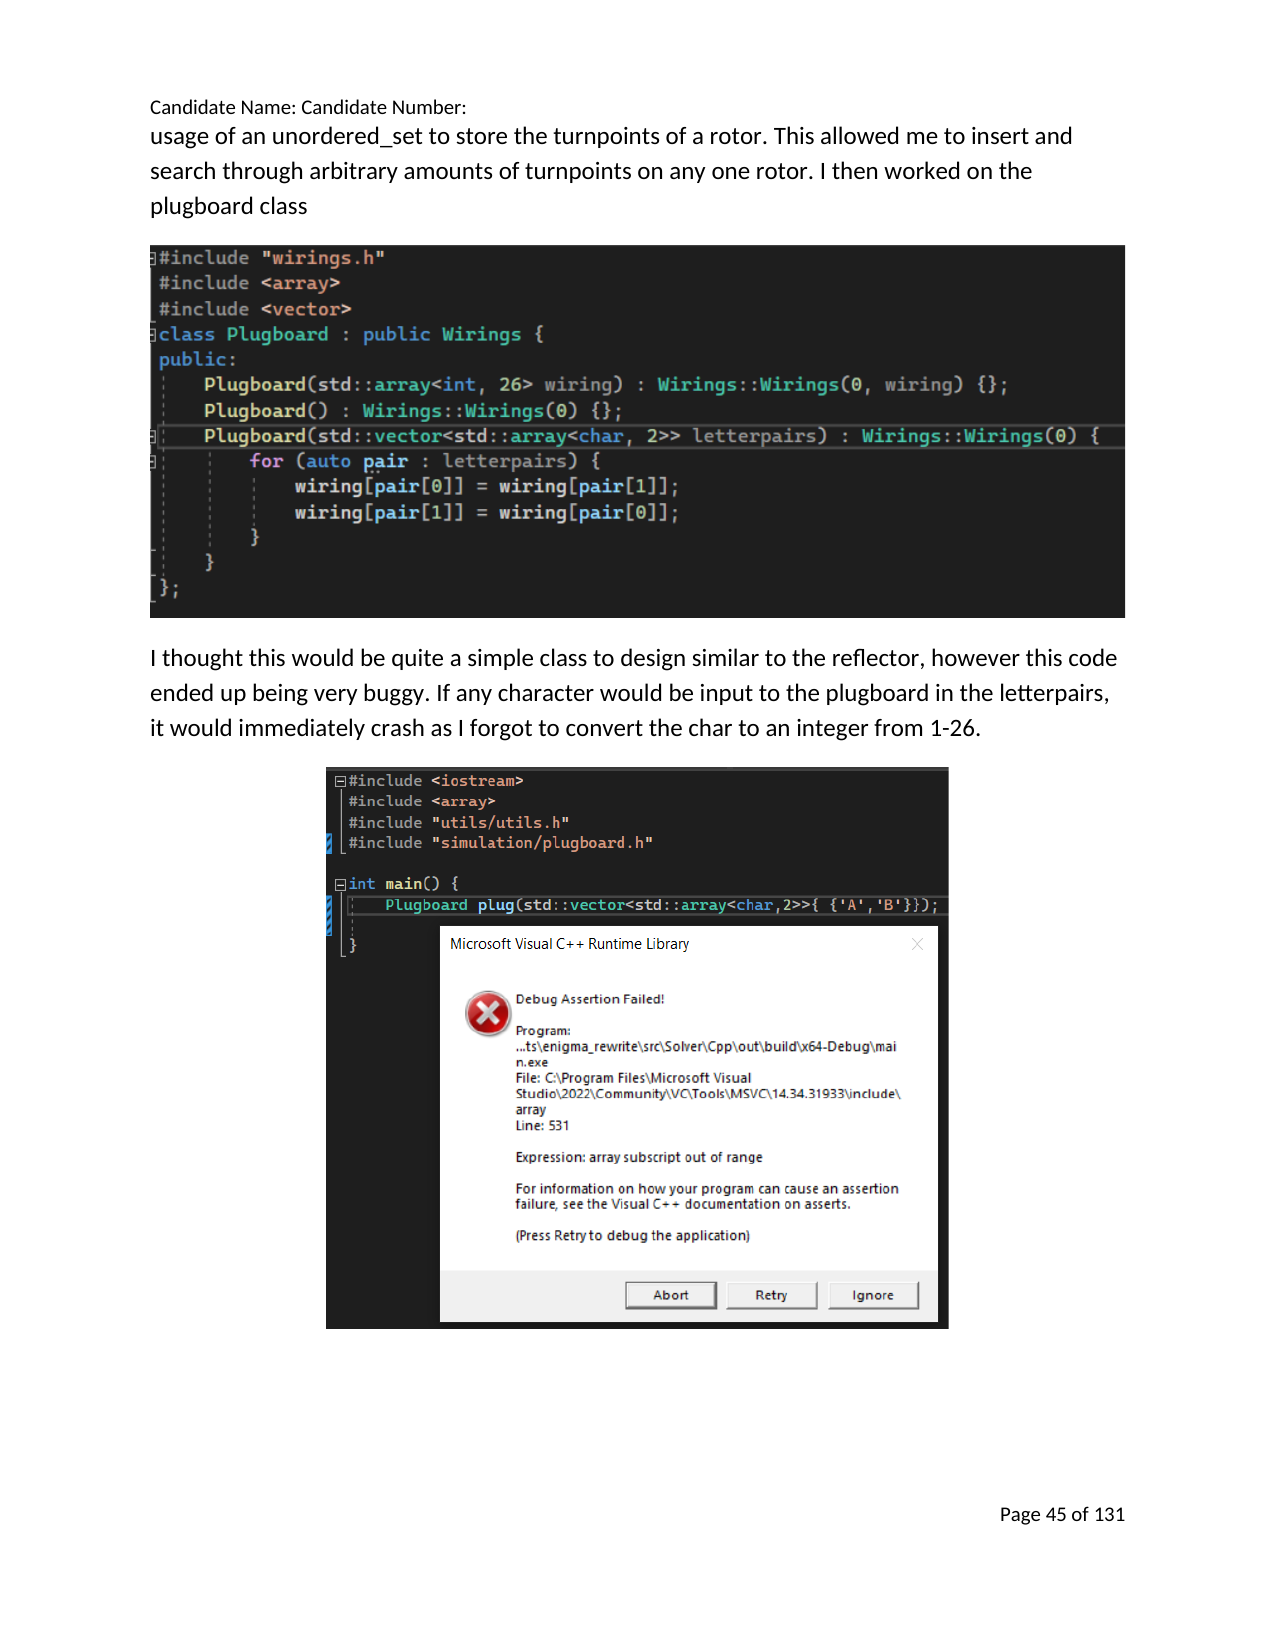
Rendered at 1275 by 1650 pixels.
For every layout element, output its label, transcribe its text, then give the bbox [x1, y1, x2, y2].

picture [150, 245, 1125, 618]
picture [326, 767, 949, 1329]
text I thought this would be quite a simple class to design similar to the reflector, however this code ended up being very buggy. If any character would be input to the plugboard in the letterpairs, it would immediately crash as I forgot to convert the char to an integer from 1-26. [150, 642, 1125, 742]
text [150, 120, 1125, 221]
